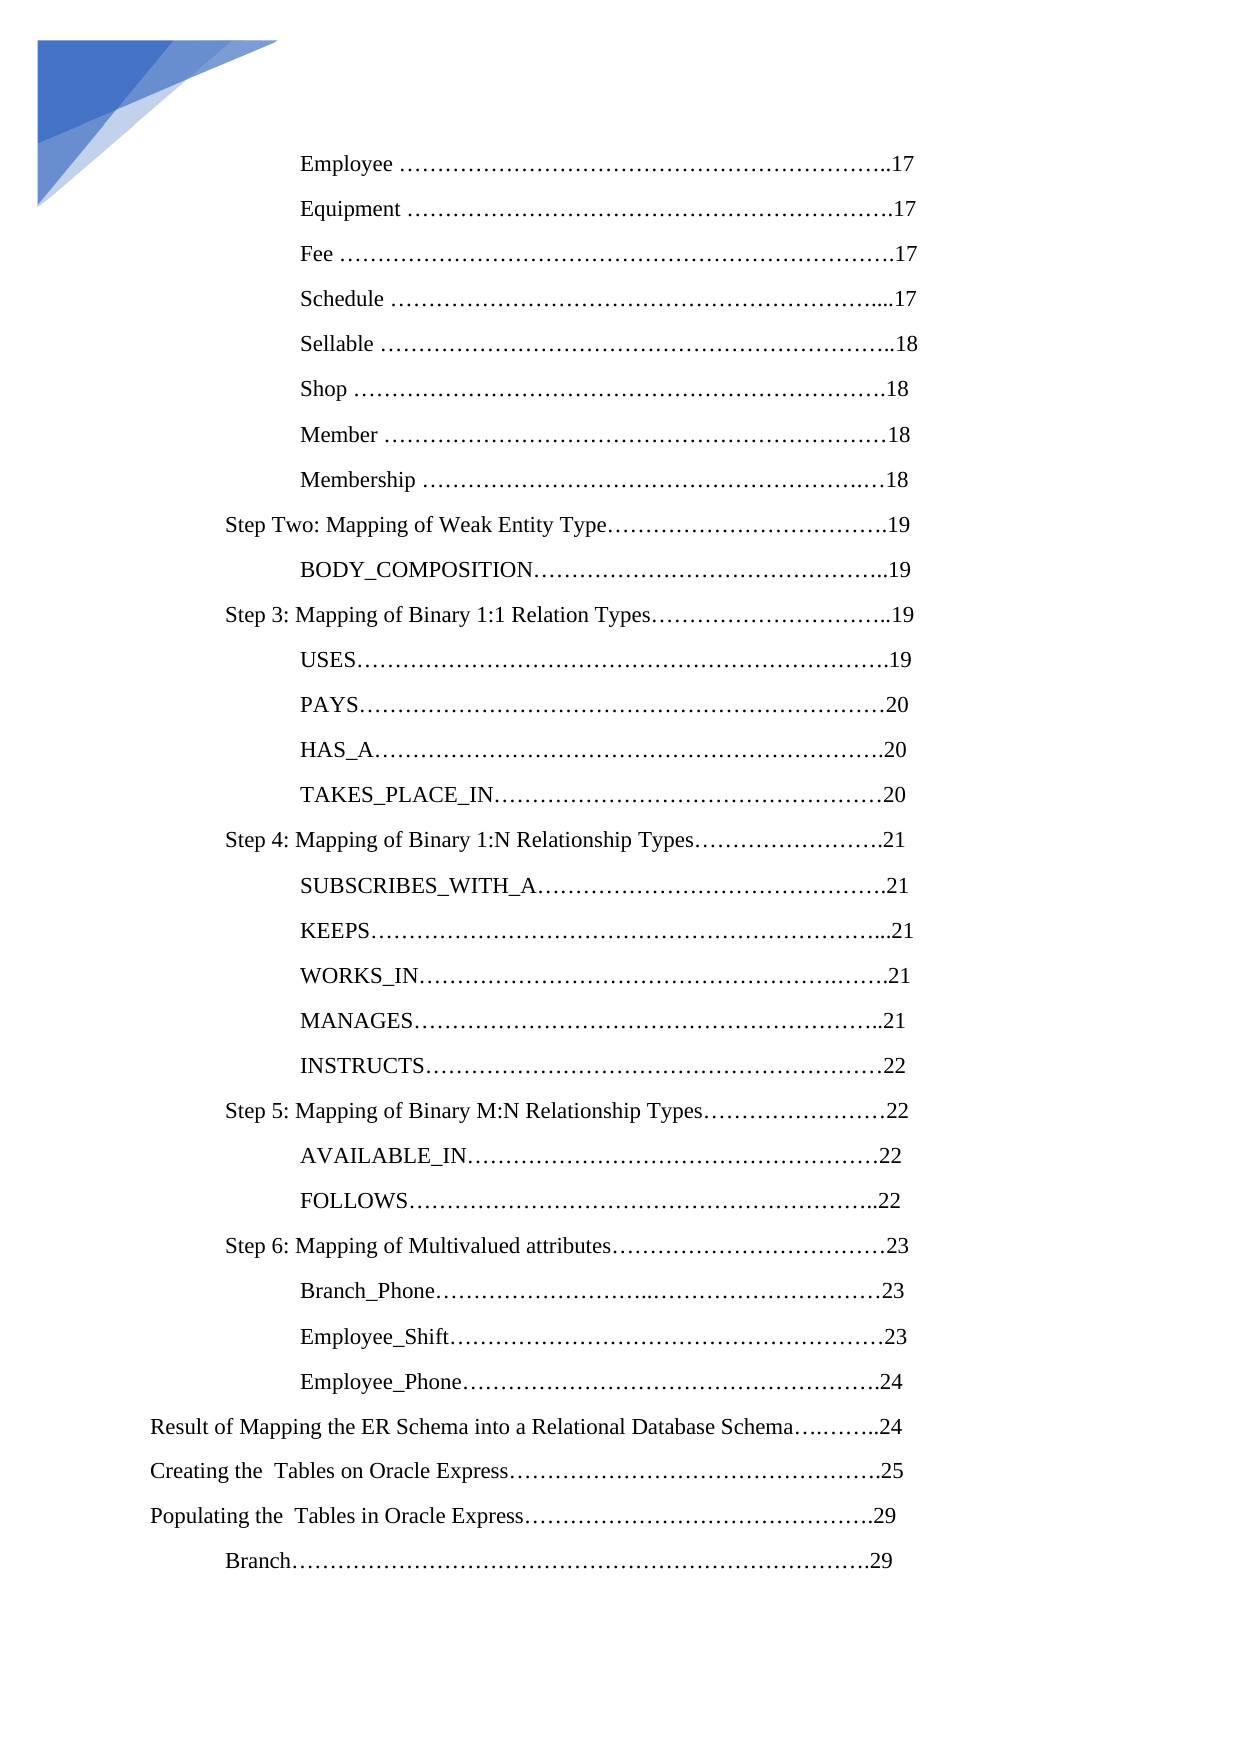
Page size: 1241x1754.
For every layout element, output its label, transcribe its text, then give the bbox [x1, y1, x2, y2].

text Result of Mapping the ER Schema into a Relational Database Schema….……..24 [150, 1413, 1090, 1439]
text Employee_Phone……………………………………………….24 [150, 1368, 1090, 1394]
text TAKES_PLACE_IN……………………………………………20 [150, 781, 1090, 808]
text Step 3: Mapping of Binary 1:1 Relation Types…………………………..19 [150, 601, 1090, 627]
text Employee ………………………………………………………..17 [150, 150, 1090, 176]
text KEEPS…………………………………………………………...21 [150, 917, 1090, 943]
text Fee ……………………………………………………………….17 [150, 240, 1090, 267]
text MANAGES……………………………………………………..21 [150, 1007, 1090, 1033]
text Branch_Phone………………………..…………………………23 [150, 1278, 1090, 1304]
text Step 5: Mapping of Binary M:N Relationship Types……………………22 [150, 1097, 1090, 1123]
text Step Two: Mapping of Weak Entity Type……………………………….19 [150, 511, 1090, 537]
text HAS_A………………………………………………………….20 [150, 736, 1090, 763]
text Sellable …………………………………………………………..18 [150, 330, 1090, 357]
text FOLLOWS……………………………………………………..22 [150, 1187, 1090, 1214]
text USES…………………………………………………………….19 [150, 646, 1090, 672]
text AVAILABLE_IN………………………………………………22 [150, 1142, 1090, 1169]
text Shop …………………………………………………………….18 [150, 376, 1090, 402]
text Populating the Tables in Oracle Express……………………………………….29 [150, 1502, 1090, 1529]
text Creating the Tables on Oracle Express………………………………………….25 [150, 1457, 1090, 1483]
text WORKS_IN……………………………………………….…….21 [150, 962, 1090, 988]
text Step 6: Mapping of Multivalued attributes………………………………23 [150, 1232, 1090, 1259]
text Membership ………………………………………………….…18 [150, 466, 1090, 492]
picture [37, 40, 279, 209]
text Employee_Shift…………………………………………………23 [150, 1323, 1090, 1349]
text PAYS……………………………………………………………20 [150, 691, 1090, 718]
text SUBSCRIBES_WITH_A……………………………………….21 [150, 872, 1090, 898]
text Step 4: Mapping of Binary 1:N Relationship Types…………………….21 [150, 827, 1090, 853]
text Equipment ……………………………………………………….17 [150, 195, 1090, 221]
text BODY_COMPOSITION………………………………………..19 [150, 556, 1090, 582]
text Member …………………………………………………………18 [150, 421, 1090, 447]
text INSTRUCTS……………………………………………………22 [150, 1052, 1090, 1078]
text Branch………………………………………………………………….29 [150, 1547, 1090, 1574]
text Schedule ………………………………………………………....17 [150, 285, 1090, 312]
